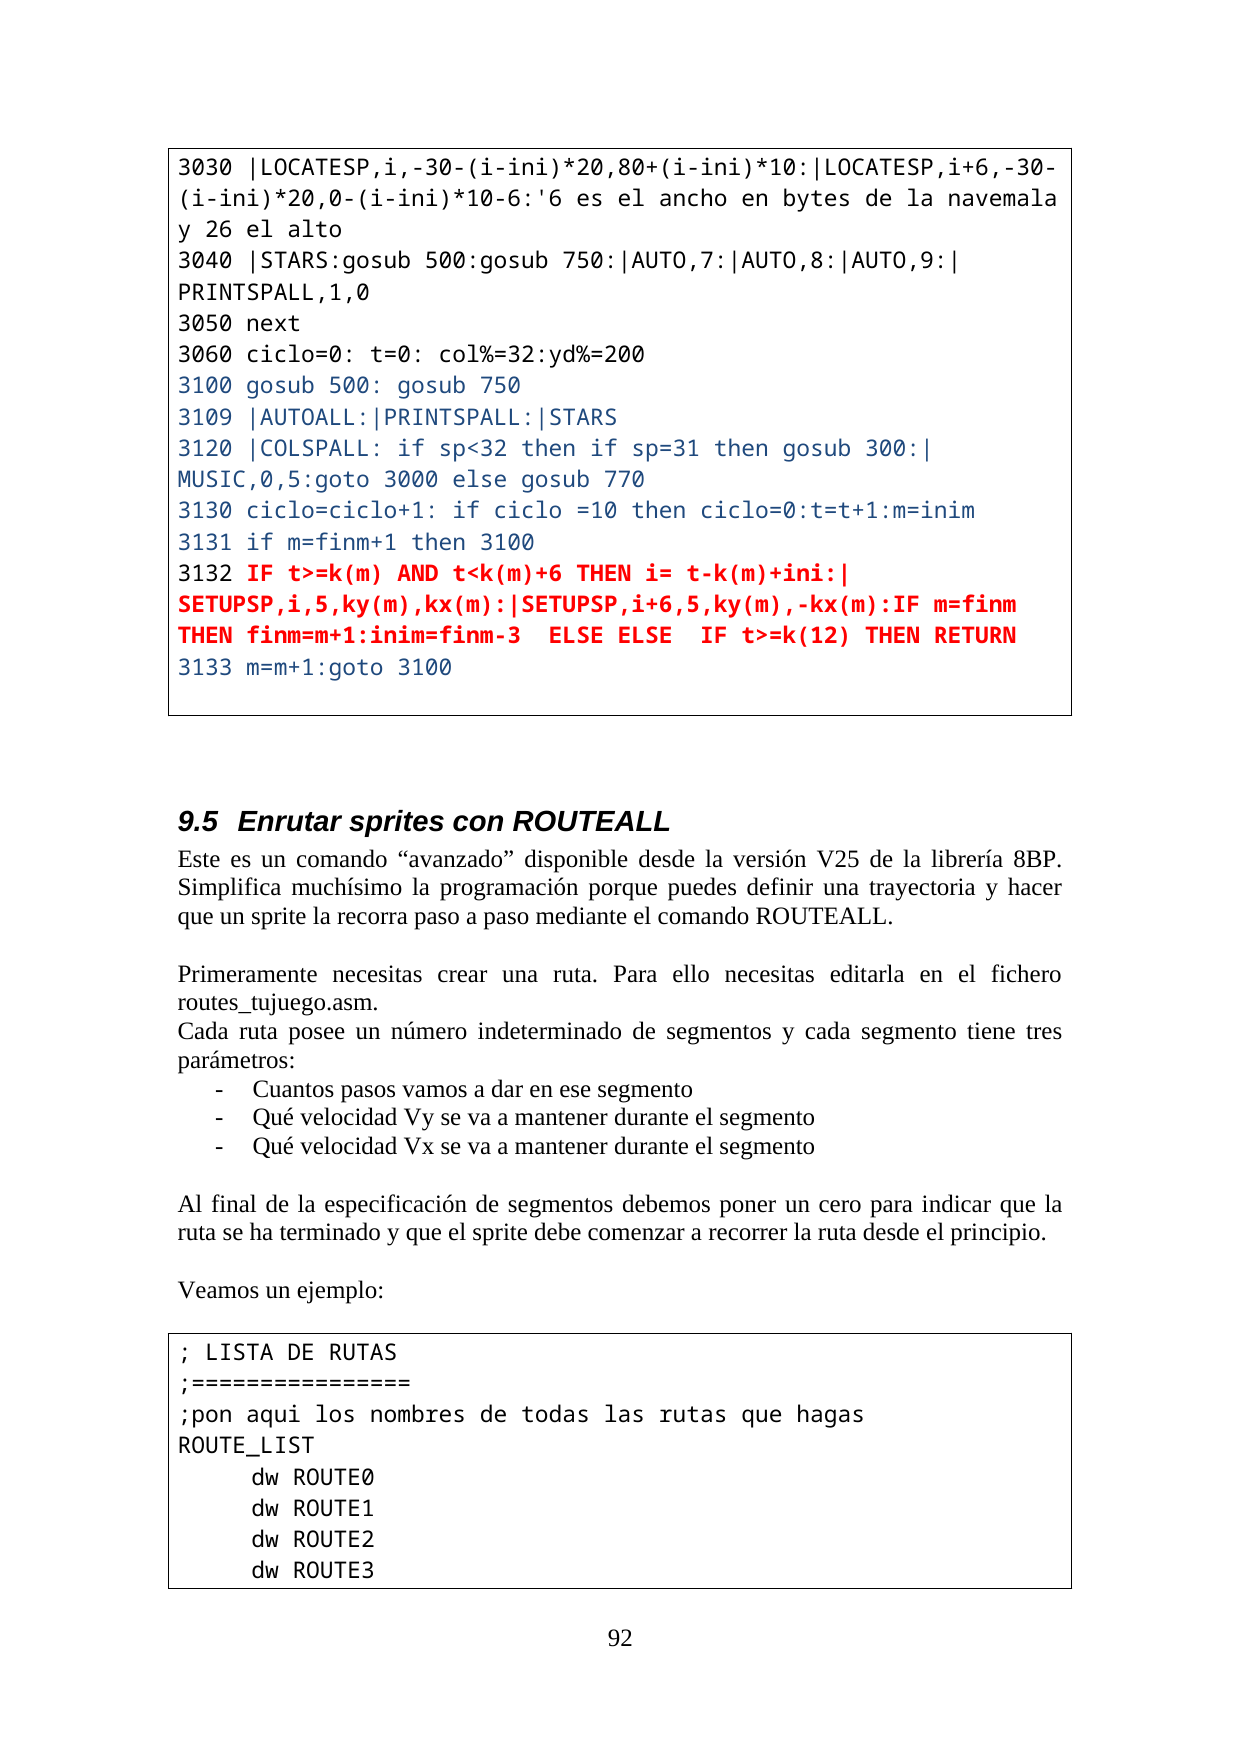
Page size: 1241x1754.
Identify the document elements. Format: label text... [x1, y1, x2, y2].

text 3109 |AUTOALL:|PRINTSPALL:|STARS [177, 401, 1063, 432]
text 3060 ciclo=0: t=0: col%=32:yd%=200 [177, 338, 1063, 369]
text 3050 next [177, 307, 1063, 338]
text 3100 gosub 500: gosub 750 [177, 369, 1063, 401]
text dw ROUTE2 [177, 1523, 1063, 1551]
text ROUTE_LIST [177, 1429, 1063, 1461]
list Qué velocidad Vx se va a mantener durante el segmento [215, 1131, 1063, 1160]
text 3130 ciclo=ciclo+1: if ciclo =10 then ciclo=0:t=t+1:m=inim [177, 494, 1063, 526]
text 3131 if m=finm+1 then 3100 [177, 526, 1063, 557]
text dw ROUTE0 [177, 1461, 1063, 1492]
text Cada ruta posee un número indeterminado de segmentos y cada segmento tiene tres parámetros: [177, 1016, 1063, 1074]
text ;================ [177, 1367, 1063, 1398]
text Al final de la especificación de segmentos debemos poner un cero para indicar que la ruta se ha terminado y que el sprite debe comenzar a recorrer la ruta desde el principio. [177, 1189, 1063, 1246]
text dw ROUTE3 [169, 1551, 1071, 1588]
text 3120 |COLSPALL: if sp<32 then if sp=31 then gosub 300:|MUSIC,0,5:goto 3000 else gosub 770 [177, 432, 1063, 494]
text 3132 IF t>=k(m) AND t<k(m)+6 THEN i= t-k(m)+ini:|SETUPSP,i,5,ky(m),kx(m):|SETUPSP,i+6,5,ky(m),-kx(m):IF m=finm THEN finm=m+1:inim=finm-3 ELSE ELSE IF t>=k(12) THEN RETURN [177, 557, 1063, 651]
list Qué velocidad Vy se va a mantener durante el segmento [215, 1102, 1063, 1131]
text 3133 m=m+1:goto 3100 [177, 651, 1063, 682]
list Cuantos pasos vamos a dar en ese segmento [215, 1074, 1063, 1102]
text Veamos un ejemplo: [177, 1275, 1063, 1304]
text ; LISTA DE RUTAS [169, 1334, 1071, 1367]
text ;pon aqui los nombres de todas las rutas que hagas [177, 1398, 1063, 1429]
text dw ROUTE1 [177, 1492, 1063, 1523]
subtitle Enrutar sprites con ROUTEALL [177, 804, 1063, 837]
text Primeramente necesitas crear una ruta. Para ello necesitas editarla en el fichero routes_tujuego.asm. [177, 959, 1063, 1016]
text Este es un comando “avanzado” disponible desde la versión V25 de la librería 8BP. Simplifica muchísimo la programación porque puedes definir una trayectoria y hacer que un sprite la recorra paso a paso mediante el comando ROUTEALL. [177, 844, 1063, 930]
text 3040 |STARS:gosub 500:gosub 750:|AUTO,7:|AUTO,8:|AUTO,9:|PRINTSPALL,1,0 [177, 244, 1063, 307]
text 3030 |LOCATESP,i,-30-(i-ini)*20,80+(i-ini)*10:|LOCATESP,i+6,-30-(i-ini)*20,0-(i-ini)*10-6:'6 es el ancho en bytes de la navemala y 26 el alto [169, 149, 1071, 244]
